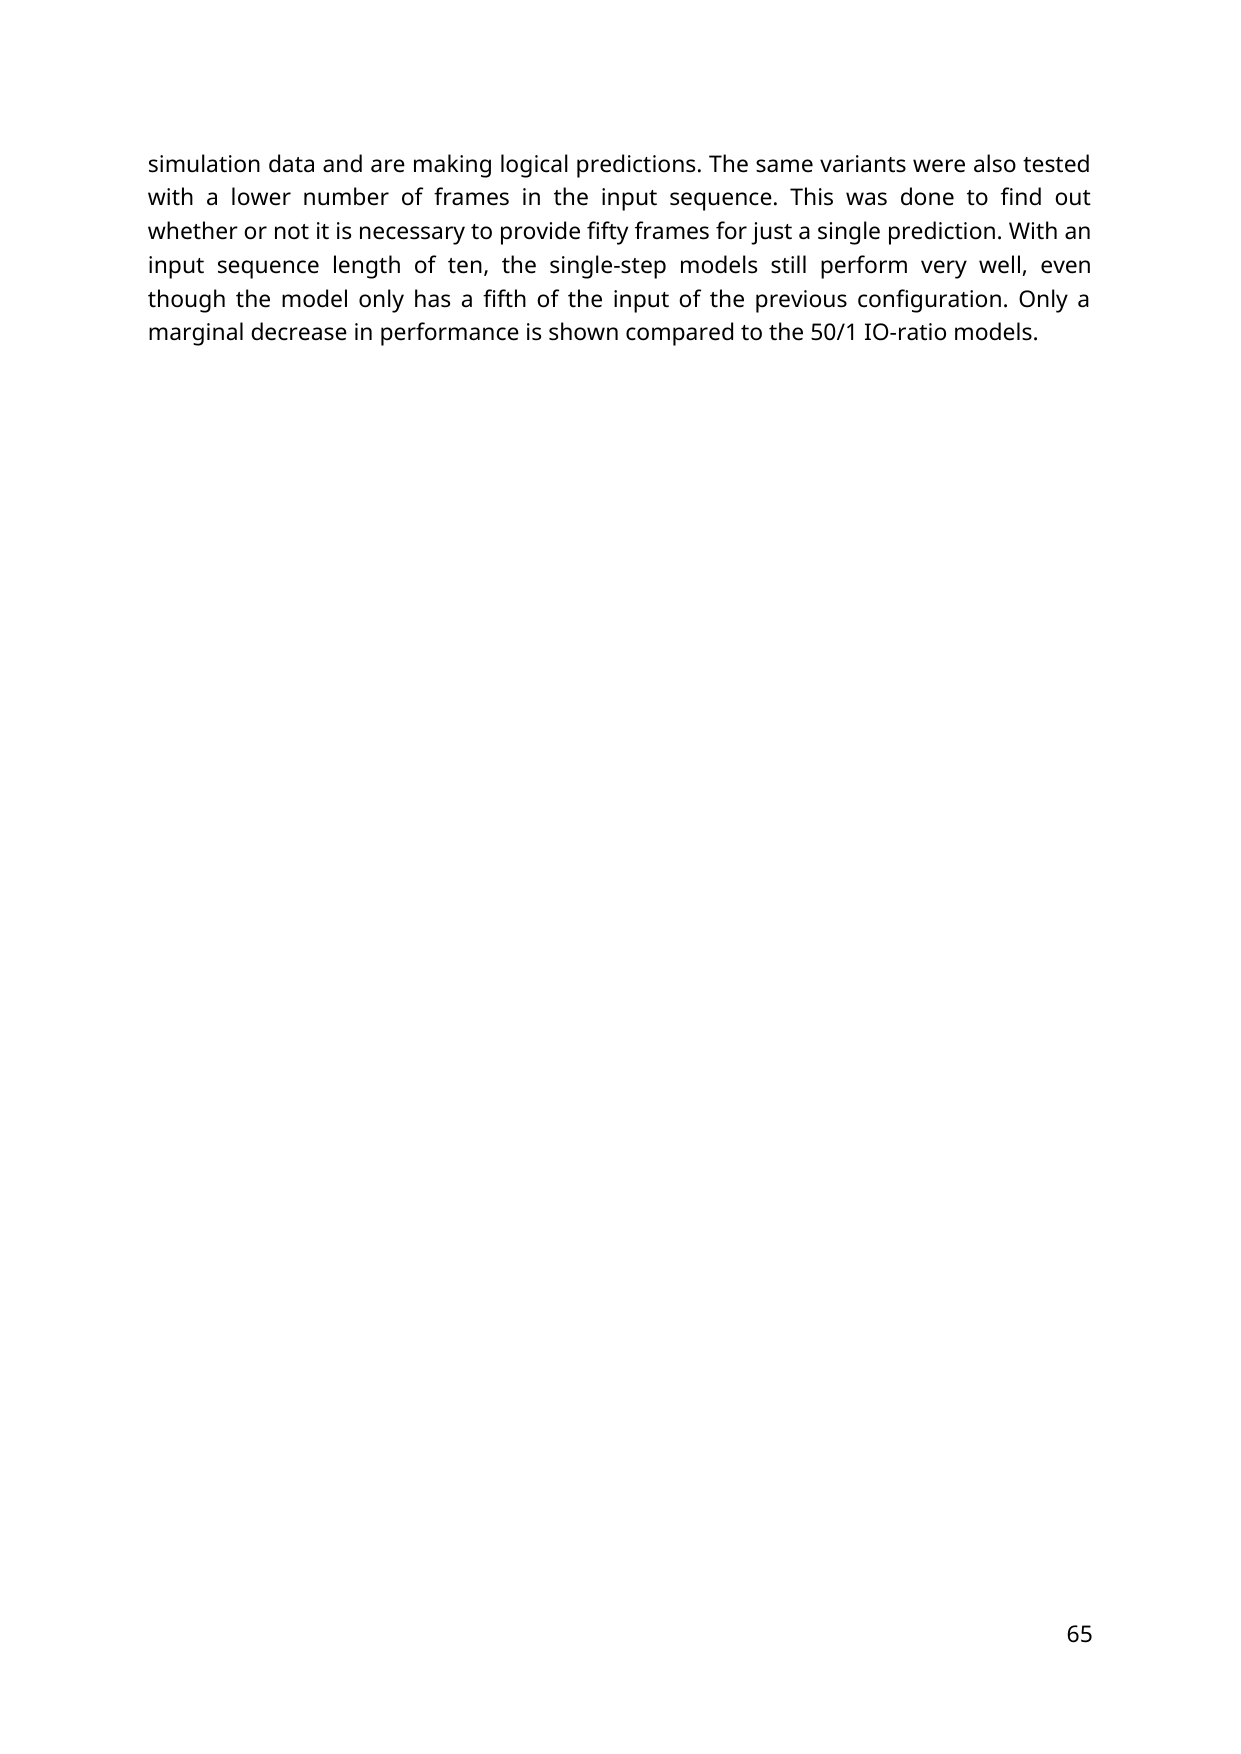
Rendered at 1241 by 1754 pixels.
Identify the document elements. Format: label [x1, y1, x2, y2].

text [148, 148, 1093, 348]
